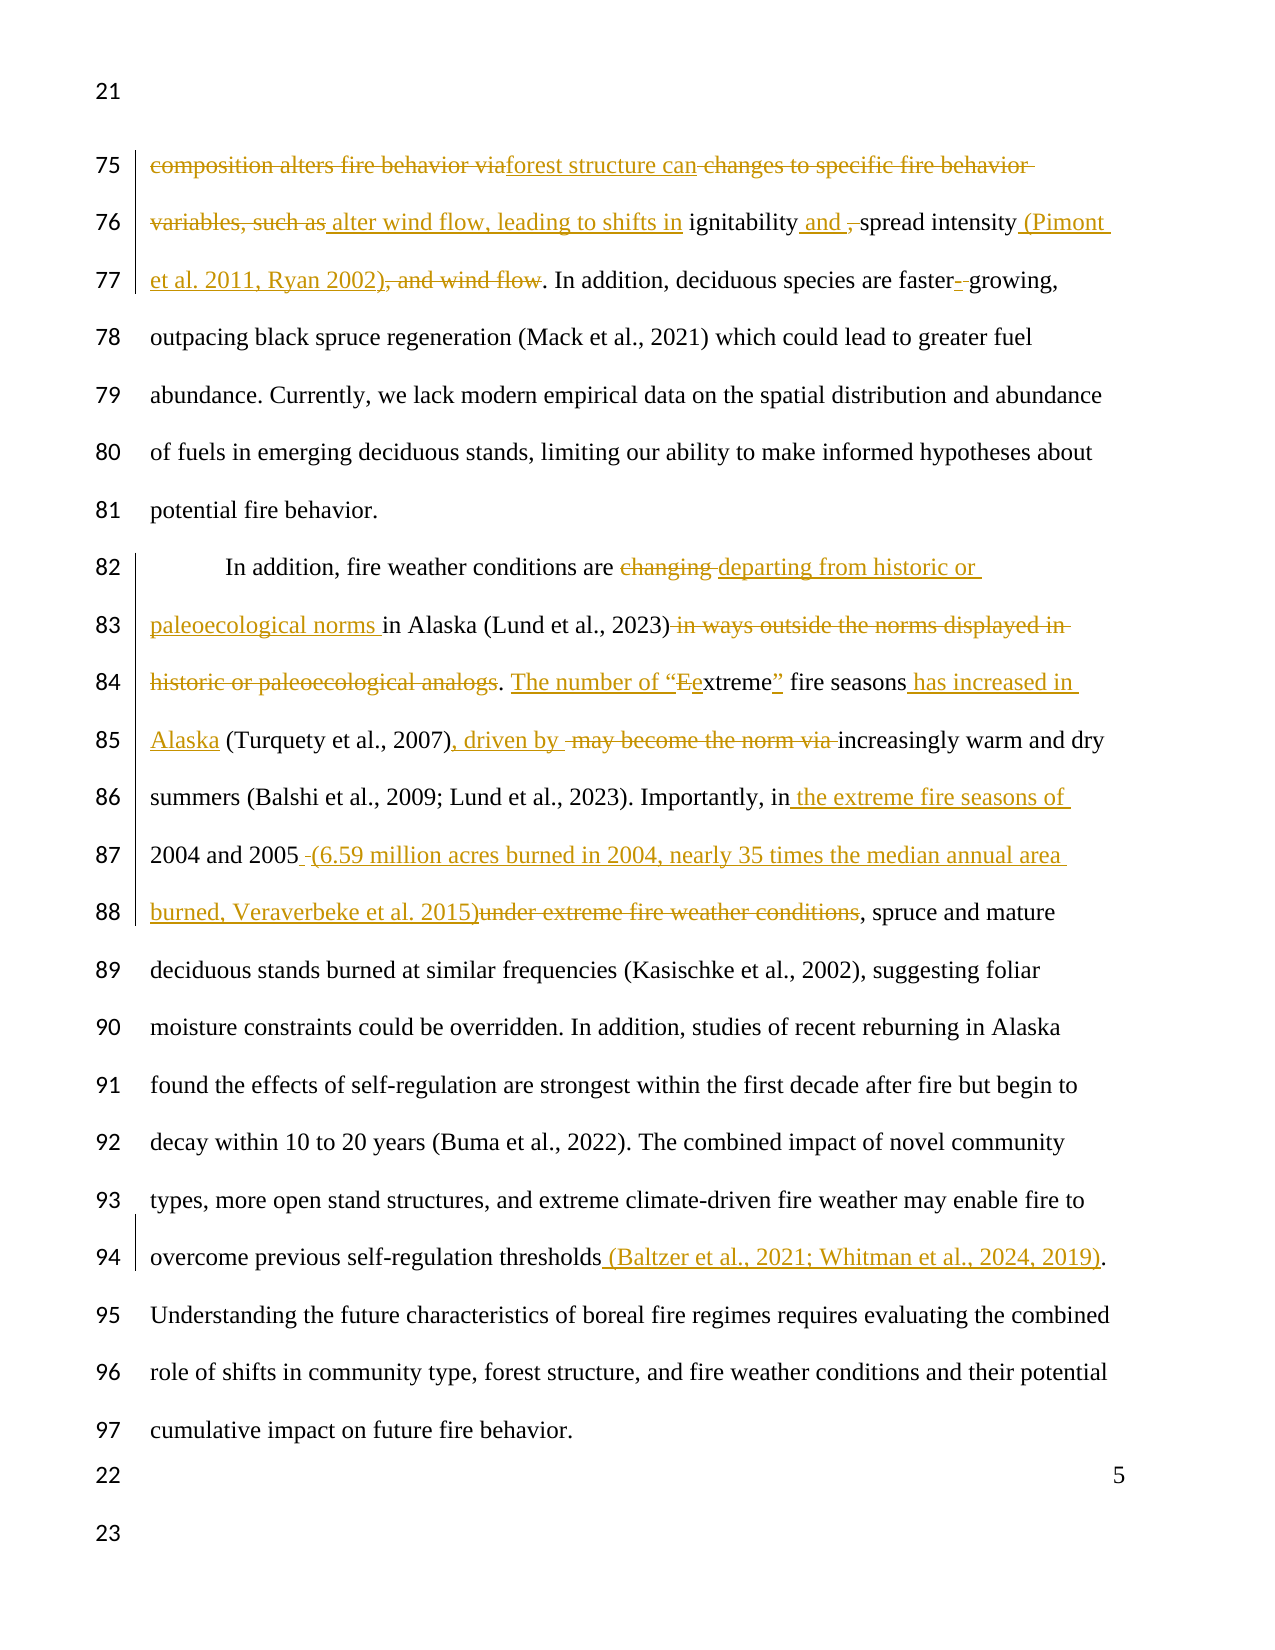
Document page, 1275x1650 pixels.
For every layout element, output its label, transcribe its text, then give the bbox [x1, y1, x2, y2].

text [150, 150, 1125, 524]
text In addition, fire weather conditions are in Alaska (Lund et al., 2023). xtreme fire seasons (Turquety et al., 2007)increasingly warm and dry summers (Balshi et al., 2009; Lund et al., 2023). Importantly, in 2004 and 2005, spruce and mature deciduous stands burned at similar frequencies (Kasischke et al., 2002), suggesting foliar moisture constraints could be overridden. In addition, studies of recent reburning in Alaska found the effects of self-regulation are strongest within the first decade after fire but begin to decay within 10 to 20 years (Buma et al., 2022). The combined impact of novel community types, more open stand structures, and extreme climate-driven fire weather may enable fire to overcome previous self-regulation thresholds. Understanding the future characteristics of boreal fire regimes requires evaluating the combined role of shifts in community type, forest structure, and fire weather conditions and their potential cumulative impact on future fire behavior. [150, 552, 1125, 1444]
